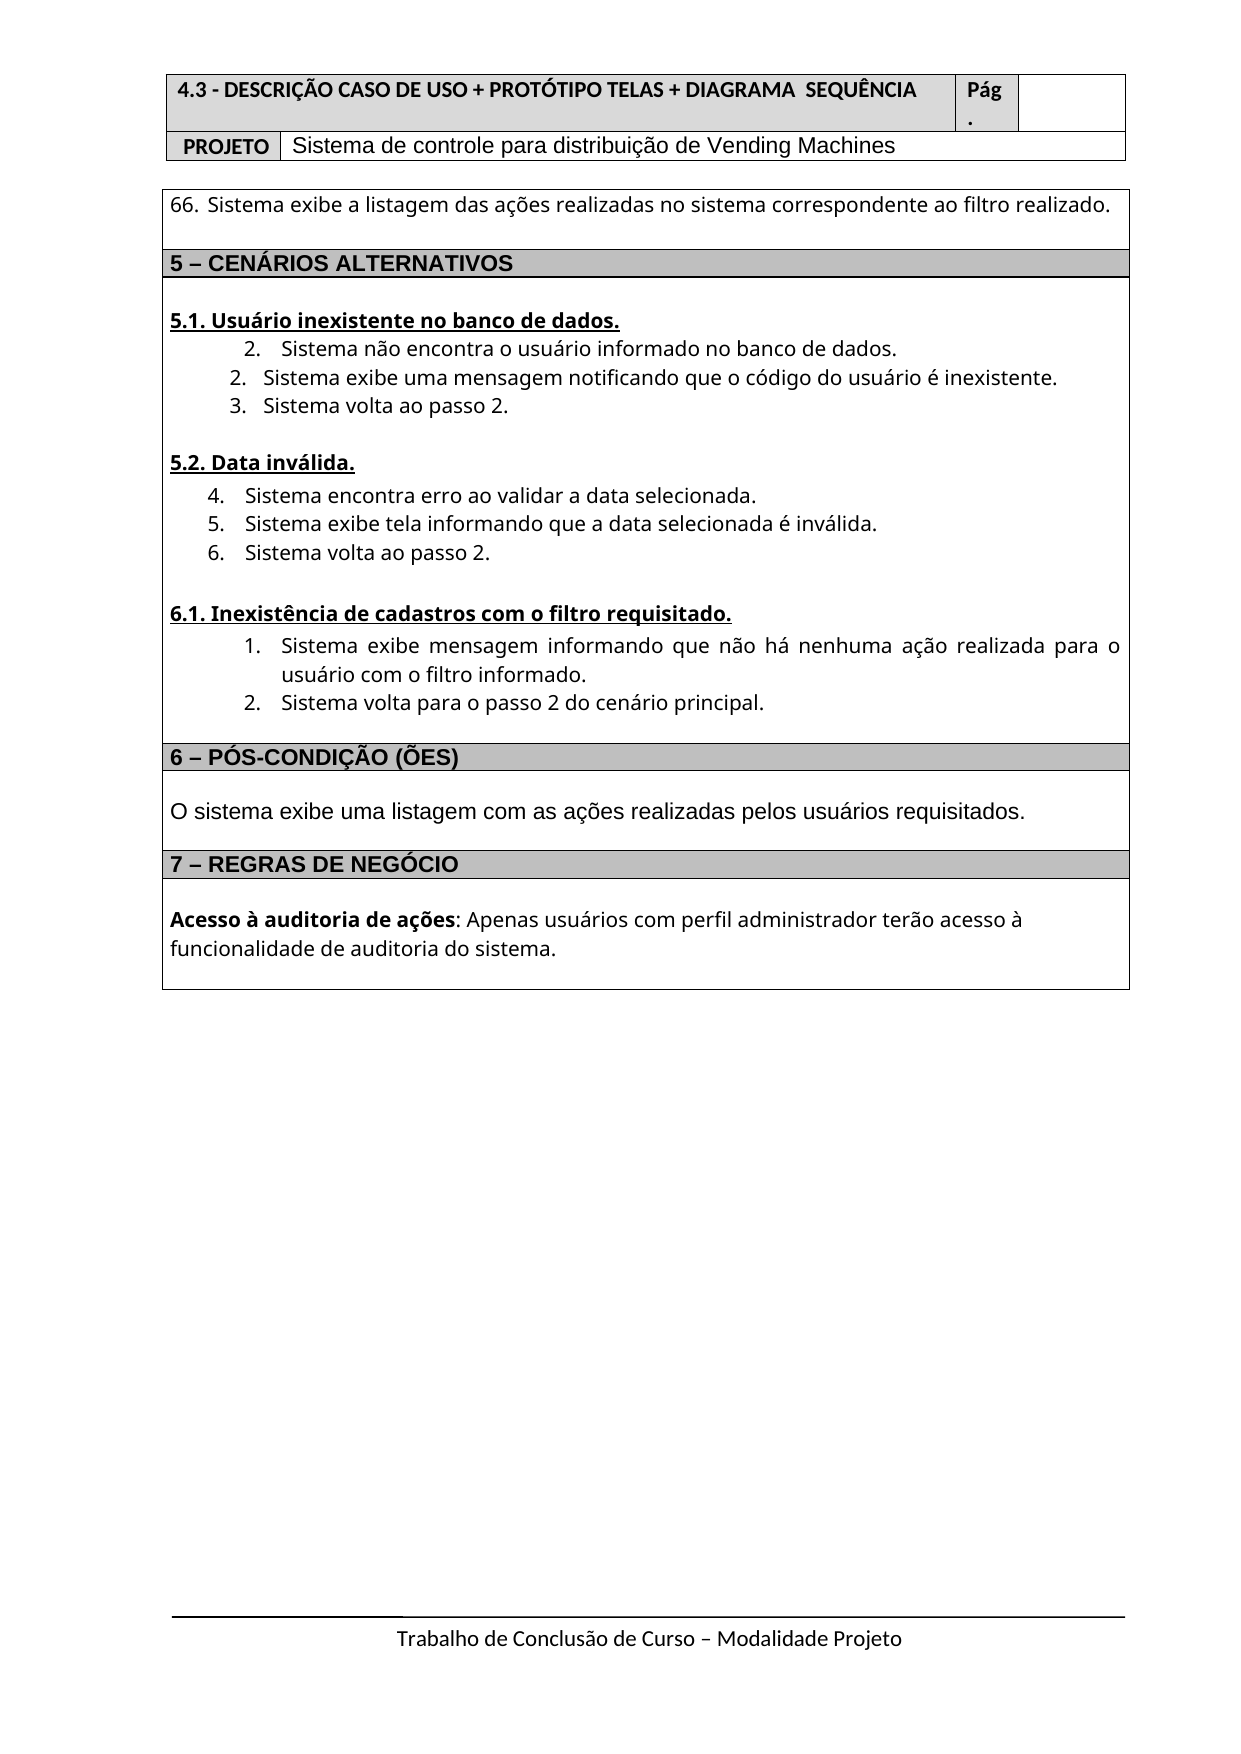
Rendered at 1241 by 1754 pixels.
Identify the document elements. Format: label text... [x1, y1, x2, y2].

table_cell O sistema exibe uma listagem com as ações realizadas pelos usuários requisitados. [163, 771, 1129, 850]
table_cell 7 – REGRAS DE NEGÓCIO [163, 851, 1129, 878]
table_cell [163, 190, 1129, 249]
table_cell 6 – PÓS-CONDIÇÃO (ÕES) [163, 744, 1129, 770]
table_cell Acesso à auditoria de ações: Apenas usuários com perfil administrador terão acesso à funcionalidade de auditoria do sistema. [163, 879, 1129, 988]
table_cell 5.1. Usuário inexistente no banco de dados. Sistema não encontra o usuário informado no banco de dados. 2. Sistema exibe uma mensagem notificando que o código do usuário é inexistente. 3. Sistema volta ao passo 2. 5.2. Data inválida. Sistema encontra erro ao validar a data selecionada. Sistema exibe tela informando que a data selecionada é inválida. Sistema volta ao passo 2. 6.1. Inexistência de cadastros com o filtro requisitado. Sistema exibe mensagem informando que não há nenhuma ação realizada para o usuário com o filtro informado. Sistema volta para o passo 2 do cenário principal. [163, 278, 1129, 743]
table_cell 5 – CENÁRIOS ALTERNATIVOS [163, 250, 1129, 276]
